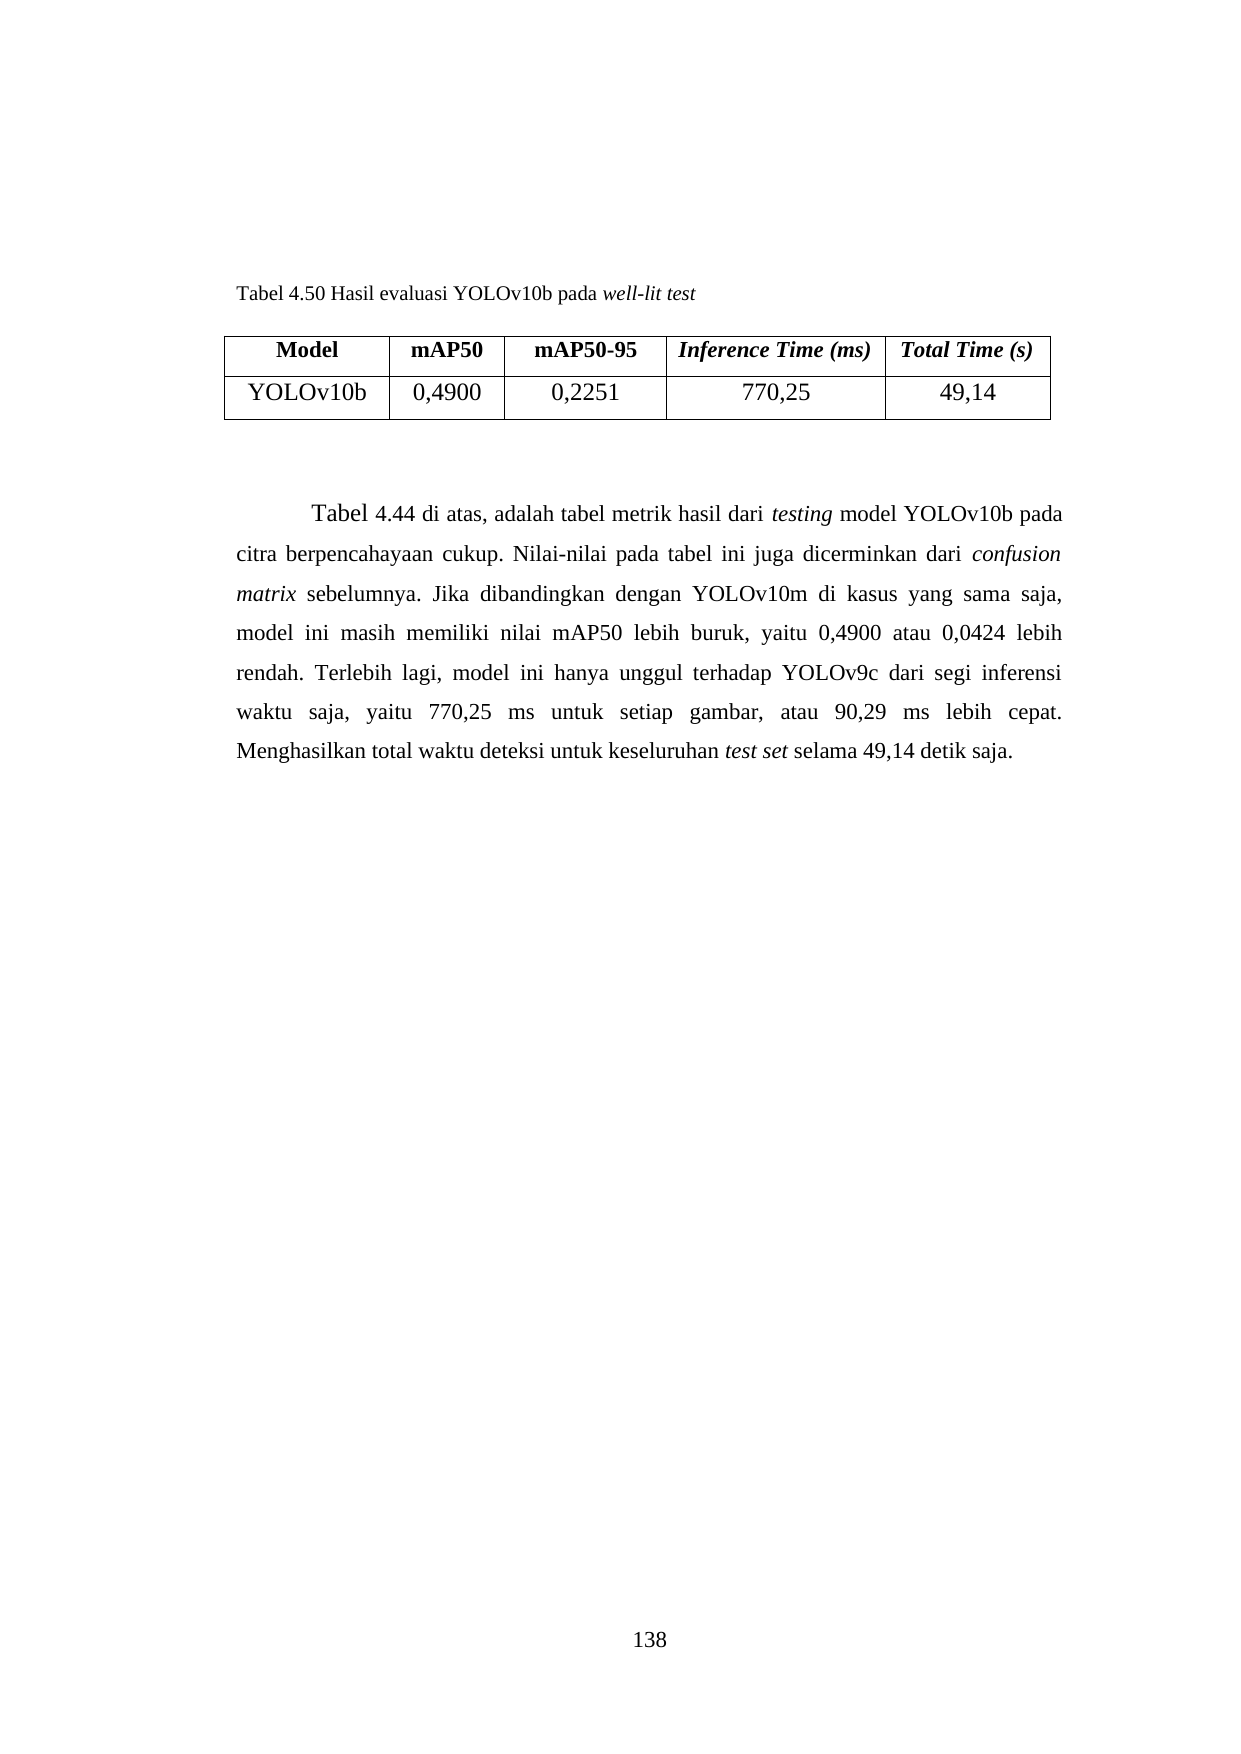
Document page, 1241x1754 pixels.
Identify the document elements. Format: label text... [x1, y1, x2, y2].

text Tabel 4.44 di atas, adalah tabel metrik hasil dari testing model YOLOv10b pada citra berpencahayaan cukup. Nilai-nilai pada tabel ini juga dicerminkan dari confusion matrix sebelumnya. Jika dibandingkan dengan YOLOv10m di kasus yang sama saja, model ini masih memiliki nilai mAP50 lebih buruk, yaitu 0,4900 atau 0,0424 lebih rendah. Terlebih lagi, model ini hanya unggul terhadap YOLOv9c dari segi inferensi waktu saja, yaitu 770,25 ms untuk setiap gambar, atau 90,29 ms lebih cepat. Menghasilkan total waktu deteksi untuk keseluruhan test set selama 49,14 detik saja. [236, 498, 1063, 764]
table_header mAP50 [390, 337, 504, 376]
table_header Inference Time (ms) [667, 337, 885, 376]
table_cell 49,14 [886, 377, 1050, 419]
table_header Model [225, 337, 389, 376]
table_cell 0,4900 [390, 377, 504, 419]
table_cell YOLOv10b [225, 377, 389, 419]
table_cell 0,2251 [505, 377, 666, 419]
table_header Total Time (s) [886, 337, 1050, 376]
table_header mAP50-95 [505, 337, 666, 376]
table_cell 770,25 [667, 377, 885, 419]
